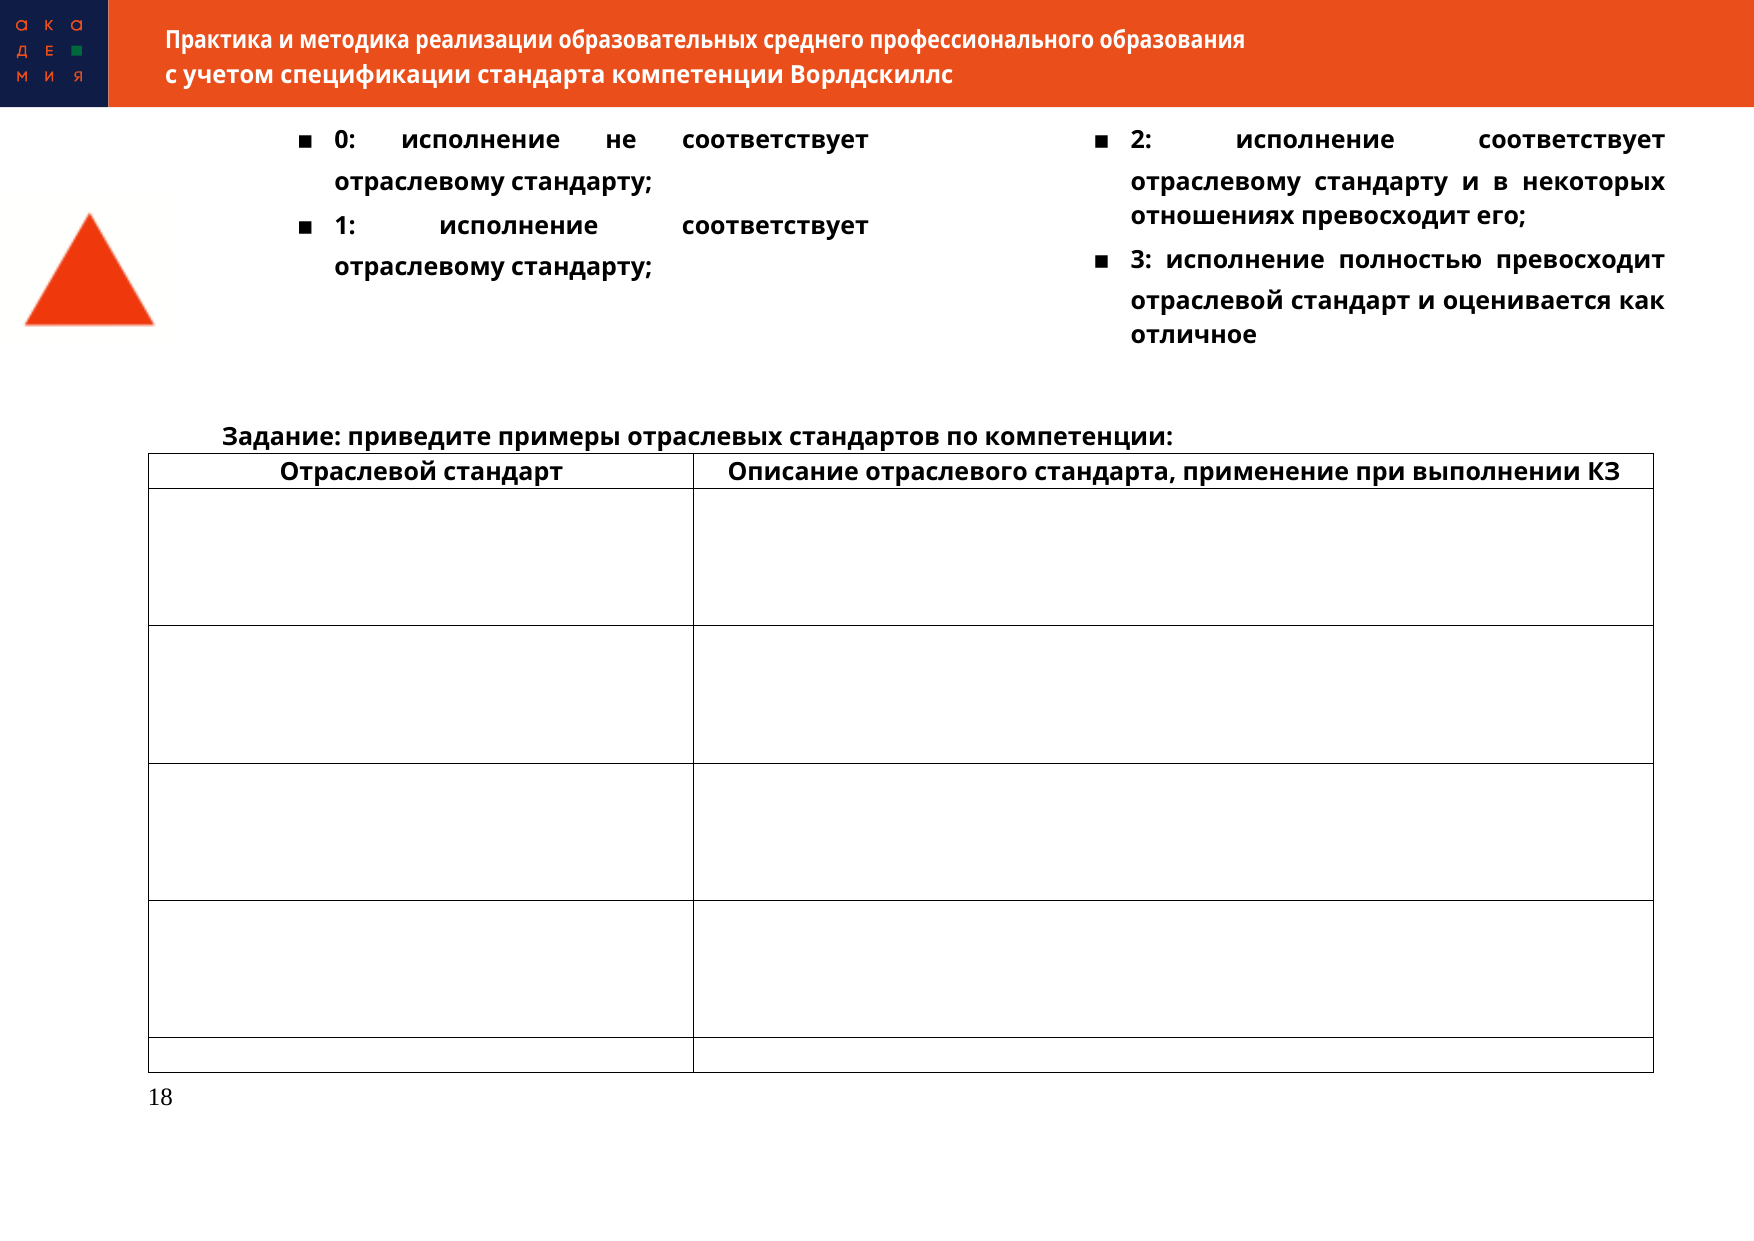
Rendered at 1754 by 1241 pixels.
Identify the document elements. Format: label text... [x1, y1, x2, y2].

picture [0, 191, 176, 344]
table_cell [694, 489, 1653, 625]
table_cell [694, 626, 1653, 763]
table_cell [694, 764, 1653, 900]
list 2: исполнение соответствует отраслевому стандарту и в некоторых отношениях превосходит его; [1093, 112, 1665, 231]
table_cell [149, 489, 693, 625]
list 3: исполнение полностью превосходит отраслевой стандарт и оценивается как отличное [1093, 231, 1665, 351]
table_header Отраслевой стандарт [149, 454, 693, 488]
table_cell [694, 901, 1653, 1037]
list 0: исполнение не соответствует отраслевому стандарту; [297, 112, 869, 197]
table_cell [149, 901, 693, 1037]
table_cell [149, 1038, 693, 1072]
table_cell [694, 1038, 1653, 1072]
text Задание: приведите примеры отраслевых стандартов по компетенции: [148, 419, 1665, 453]
table_header Описание отраслевого стандарта, применение при выполнении КЗ [694, 454, 1653, 488]
list 1: исполнение соответствует отраслевому стандарту; [297, 197, 869, 283]
table_cell [149, 626, 693, 763]
table_cell [149, 764, 693, 900]
